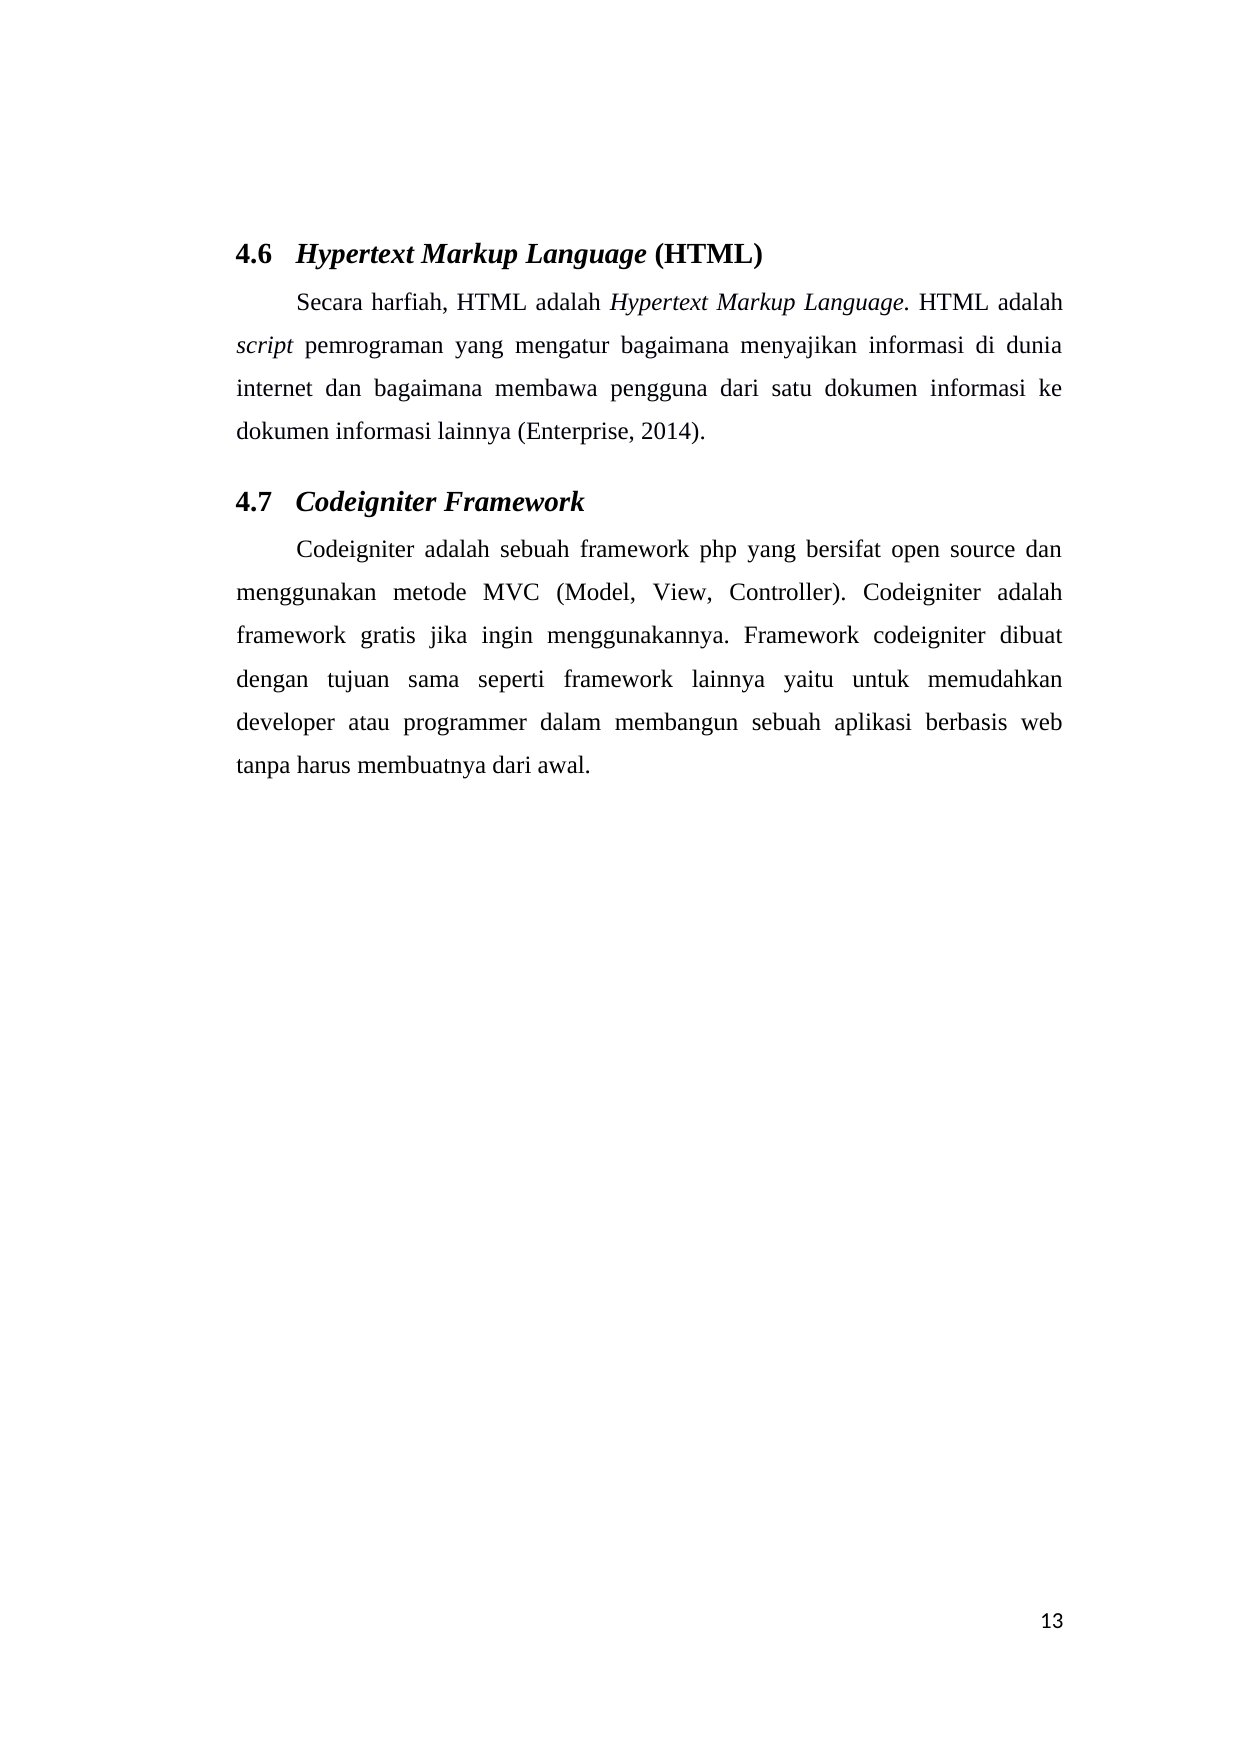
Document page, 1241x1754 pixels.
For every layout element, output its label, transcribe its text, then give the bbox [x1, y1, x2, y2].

subtitle Codeigniter Framework [235, 484, 1063, 518]
subtitle Hypertext Markup Language (HTML) [235, 236, 1063, 270]
text Secara harfiah, HTML adalah Hypertext Markup Language. HTML adalah script pemrograman yang mengatur bagaimana menyajikan informasi di dunia internet dan bagaimana membawa pengguna dari satu dokumen informasi ke dokumen informasi lainnya (Enterprise, 2014). [236, 287, 1063, 445]
text Codeigniter adalah sebuah framework php yang bersifat open source dan menggunakan metode MVC (Model, View, Controller). Codeigniter adalah framework gratis jika ingin menggunakannya. Framework codeigniter dibuat dengan tujuan sama seperti framework lainnya yaitu untuk memudahkan developer atau programmer dalam membangun sebuah aplikasi berbasis web tanpa harus membuatnya dari awal. [236, 534, 1063, 779]
